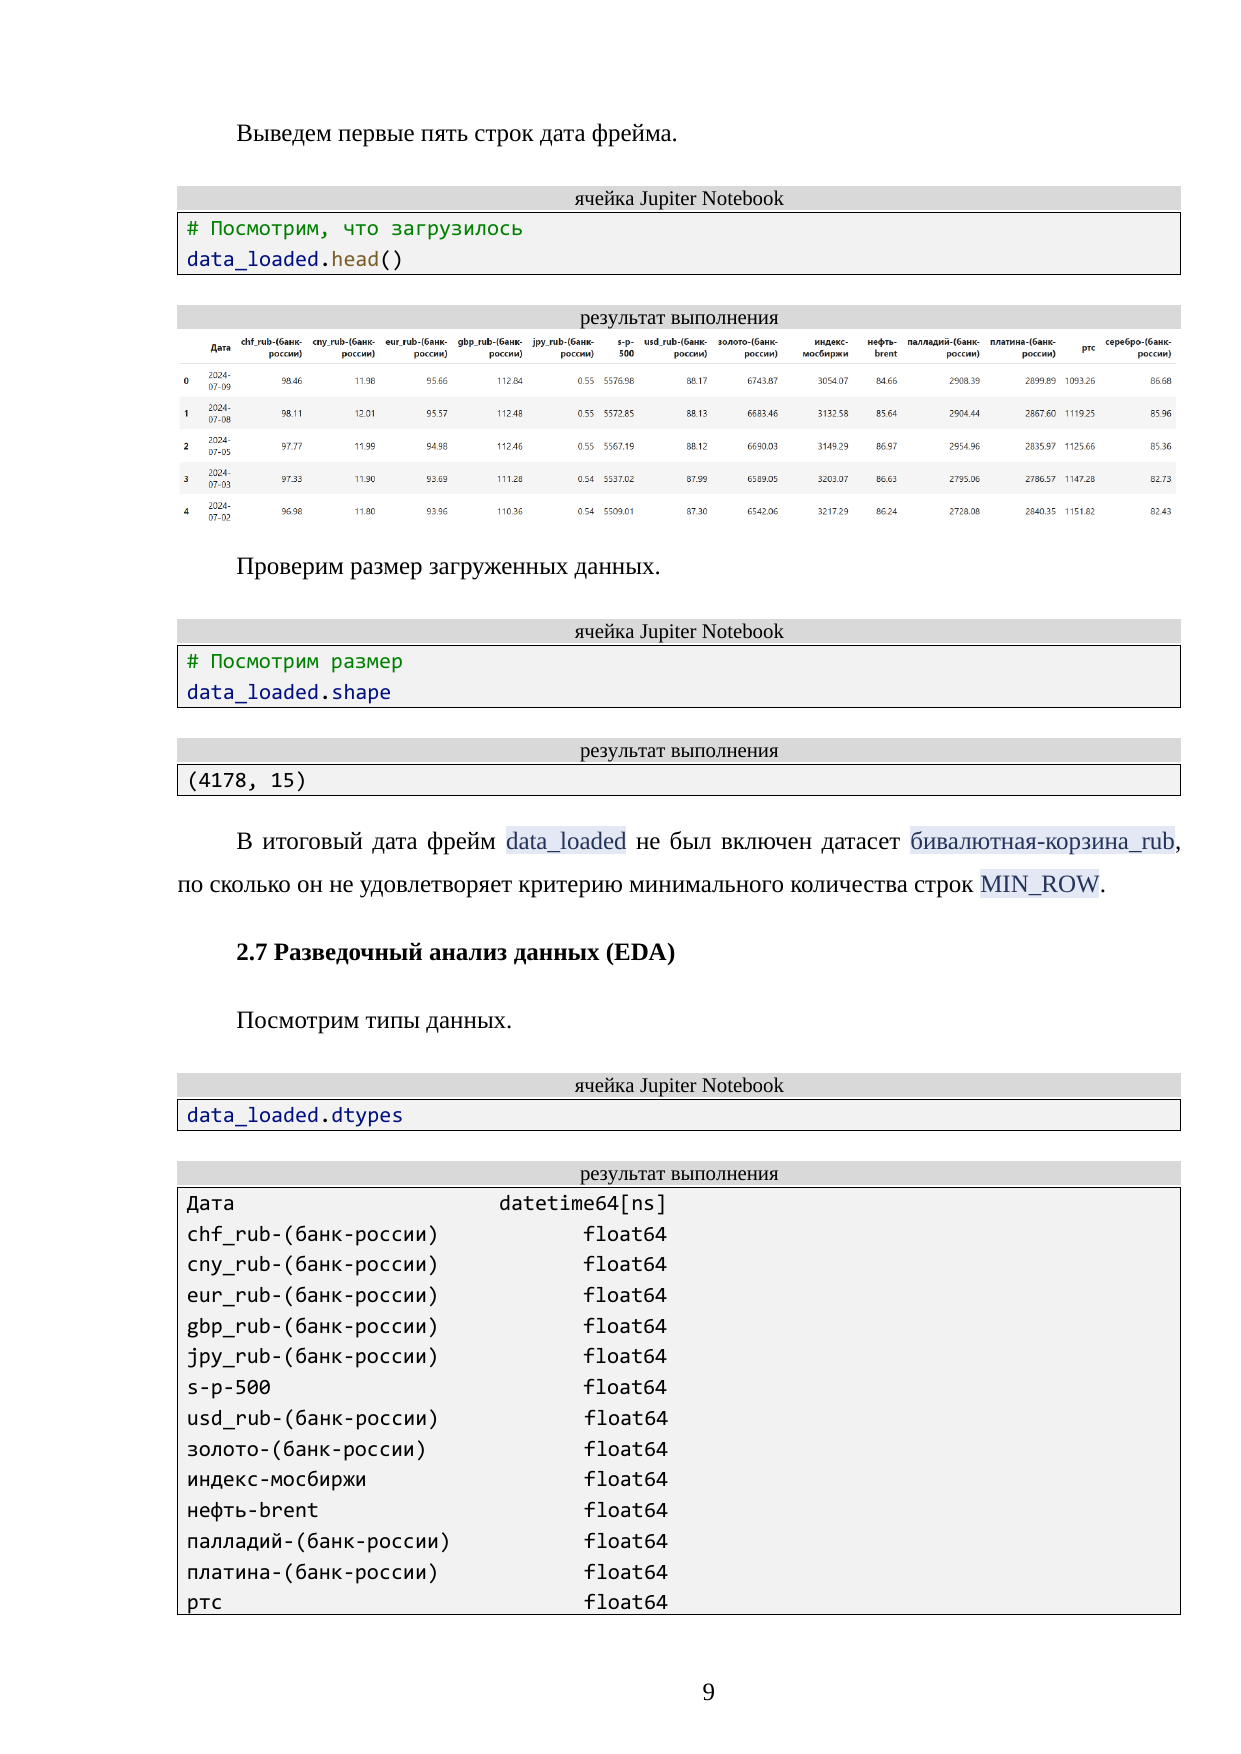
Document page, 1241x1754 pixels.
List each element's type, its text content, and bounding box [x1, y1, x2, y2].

text # Посмотрим размер [178, 646, 1180, 674]
text gbp_rub-(банк-россии) float64 [178, 1310, 1180, 1339]
text индекс-мосбиржи float64 [178, 1464, 1180, 1492]
text платина-(банк-россии) float64 [178, 1556, 1180, 1585]
text data_loaded.head() [178, 243, 1180, 274]
text Проверим размер загруженных данных. [177, 551, 1181, 580]
title ячейка Jupiter Notebook [177, 186, 1181, 210]
text золото-(банк-россии) float64 [178, 1433, 1180, 1462]
picture [177, 330, 1182, 527]
text ртс float64 [178, 1587, 1180, 1614]
text data_loaded.shape [178, 676, 1180, 707]
text usd_rub-(банк-россии) float64 [178, 1402, 1180, 1431]
text палладий-(банк-россии) float64 [178, 1525, 1180, 1554]
text Выведем первые пять строк дата фрейма. [177, 118, 1181, 147]
text нефть-brent float64 [178, 1494, 1180, 1523]
text s-p-500 float64 [178, 1372, 1180, 1400]
text data_loaded.dtypes [178, 1100, 1180, 1130]
title результат выполнения [177, 305, 1181, 329]
text # Посмотрим, что загрузилось [178, 213, 1180, 241]
text Дата datetime64[ns] [178, 1188, 1180, 1216]
text chf_rub-(банк-россии) float64 [178, 1218, 1180, 1247]
title ячейка Jupiter Notebook [177, 1073, 1181, 1097]
text Разведочный анализ данных (EDA) [236, 937, 1181, 966]
text cny_rub-(банк-россии) float64 [178, 1249, 1180, 1277]
title результат выполнения [177, 738, 1181, 762]
text (4178, 15) [178, 765, 1180, 795]
text jpy_rub-(банк-россии) float64 [178, 1341, 1180, 1369]
text Посмотрим типы данных. [177, 1005, 1181, 1034]
text В итоговый дата фрейм data_loaded не был включен датасет бивалютная-корзина_rub, по сколько он не удовлетворяет критерию минимального количества строк MIN_ROW. [177, 826, 1181, 898]
title ячейка Jupiter Notebook [177, 619, 1181, 643]
text eur_rub-(банк-россии) float64 [178, 1279, 1180, 1308]
title результат выполнения [177, 1161, 1181, 1185]
